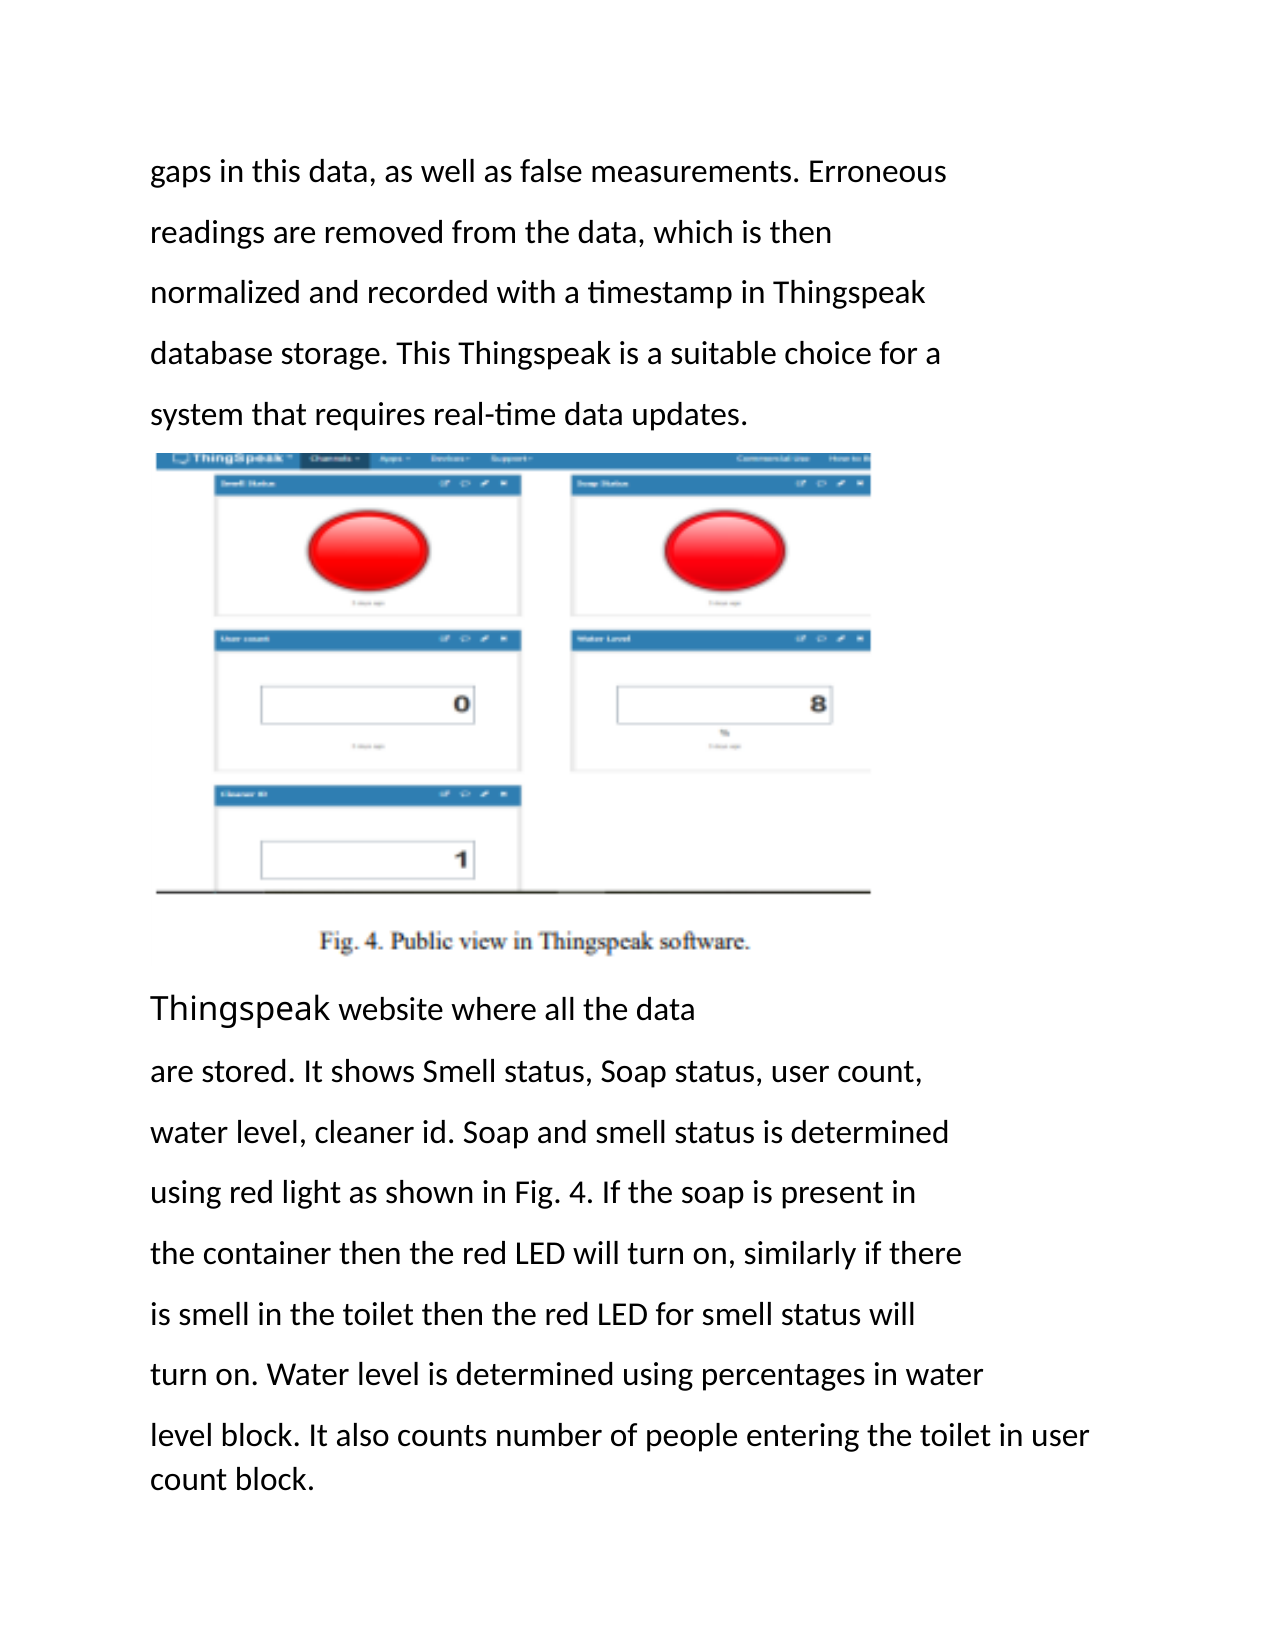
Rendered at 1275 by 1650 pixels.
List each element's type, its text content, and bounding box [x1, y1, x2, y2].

text Thingspeak website where all the data [150, 985, 1125, 1030]
text are stored. It shows Smell status, Soap status, user count, [150, 1050, 1125, 1091]
picture [150, 453, 899, 966]
text is smell in the toilet then the red LED for smell status will [150, 1293, 1125, 1333]
text the container then the red LED will turn on, similarly if there [150, 1232, 1125, 1273]
text gaps in this data, as well as false measurements. Erroneous [150, 150, 1125, 191]
text database storage. This Thingspeak is a suitable choice for a [150, 332, 1125, 373]
text readings are removed from the data, which is then [150, 211, 1125, 251]
text turn on. Water level is determined using percentages in water [150, 1353, 1125, 1394]
text system that requires real-time data updates. [150, 392, 1125, 433]
text normalized and recorded with a timestamp in Thingspeak [150, 271, 1125, 312]
text level block. It also counts number of people entering the toilet in user count block. [150, 1414, 1125, 1499]
text water level, cleaner id. Soap and smell status is determined [150, 1111, 1125, 1152]
text using red light as shown in Fig. 4. If the soap is present in [150, 1172, 1125, 1212]
